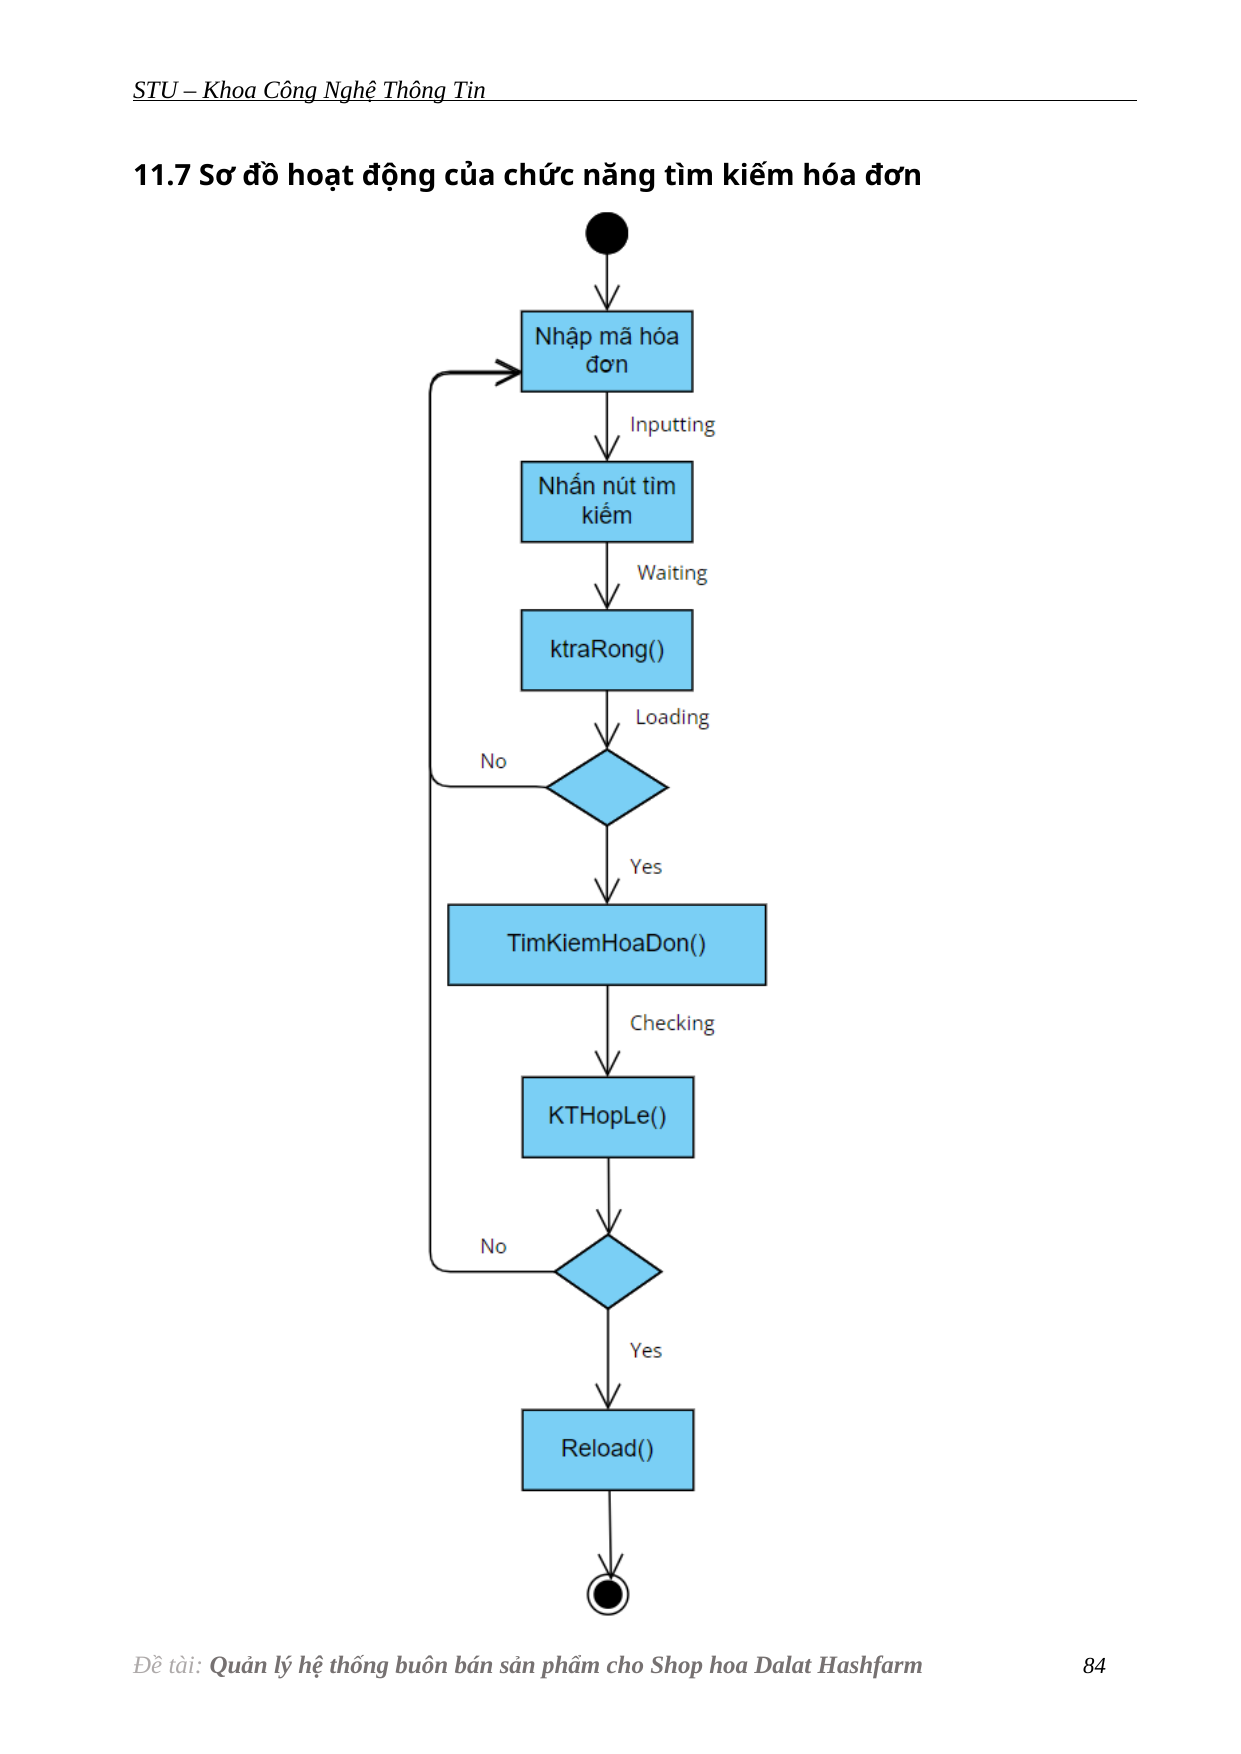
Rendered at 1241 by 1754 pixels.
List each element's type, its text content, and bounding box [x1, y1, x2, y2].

subtitle 11.7 Sơ đồ hoạt động của chức năng tìm kiếm hóa đơn [133, 154, 1090, 194]
picture [418, 203, 777, 1617]
